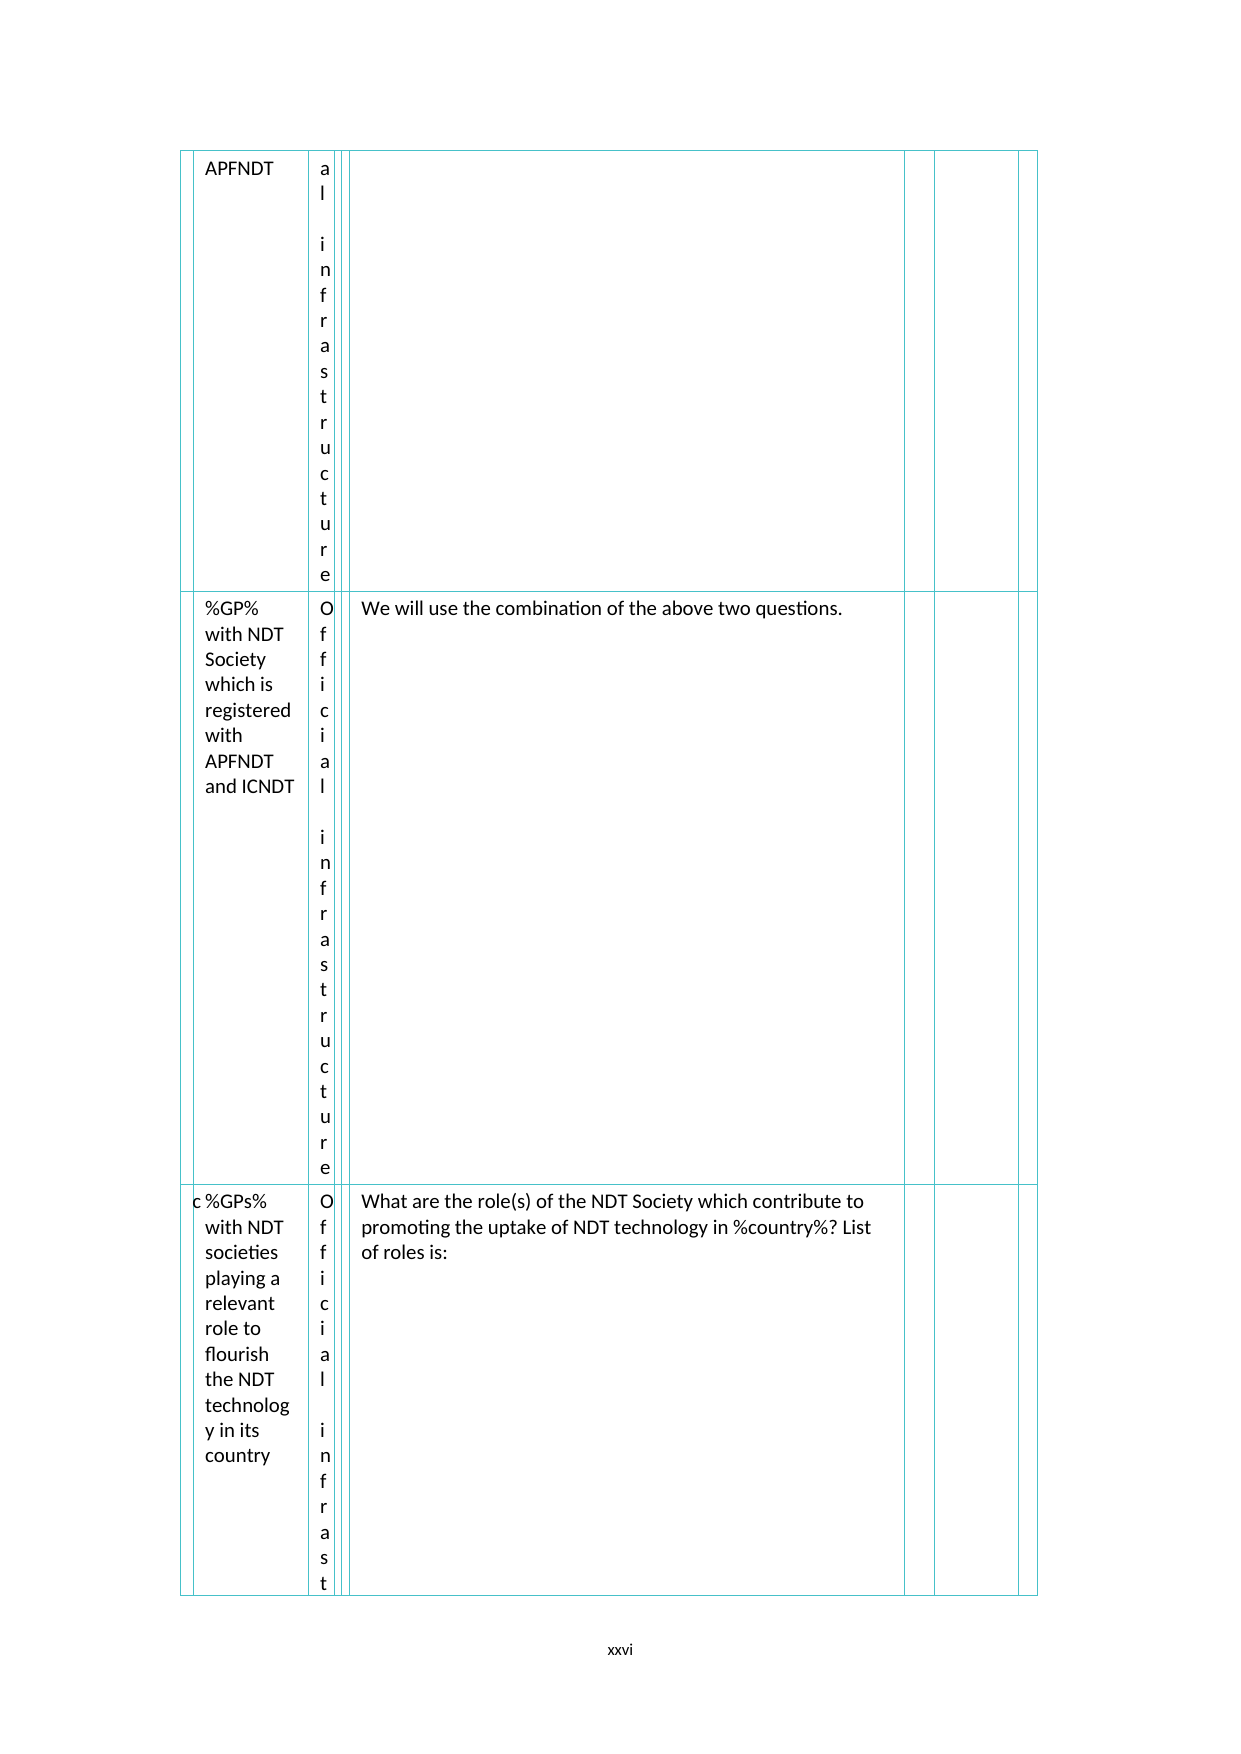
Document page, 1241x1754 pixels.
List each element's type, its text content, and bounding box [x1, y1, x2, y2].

table_cell [905, 151, 934, 591]
table_cell [935, 1185, 1018, 1595]
table_cell [1019, 151, 1037, 591]
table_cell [194, 151, 308, 591]
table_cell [309, 151, 334, 591]
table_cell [350, 1185, 904, 1595]
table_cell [309, 1185, 334, 1595]
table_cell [194, 1185, 308, 1595]
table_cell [181, 151, 193, 591]
table_cell [1019, 1185, 1037, 1595]
table_cell [935, 592, 1018, 1184]
table_cell We will use the combination of the above two questions. [350, 592, 904, 1184]
table_cell %GP% with NDT Society which is registered with APFNDT and ICNDT [194, 592, 308, 1184]
table_cell [935, 151, 1018, 591]
table_cell [905, 592, 934, 1184]
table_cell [350, 151, 904, 591]
table_cell [181, 592, 193, 1184]
table_cell [905, 1185, 934, 1595]
table_cell [1019, 592, 1037, 1184]
table_cell Official infrastructure [309, 592, 334, 1184]
